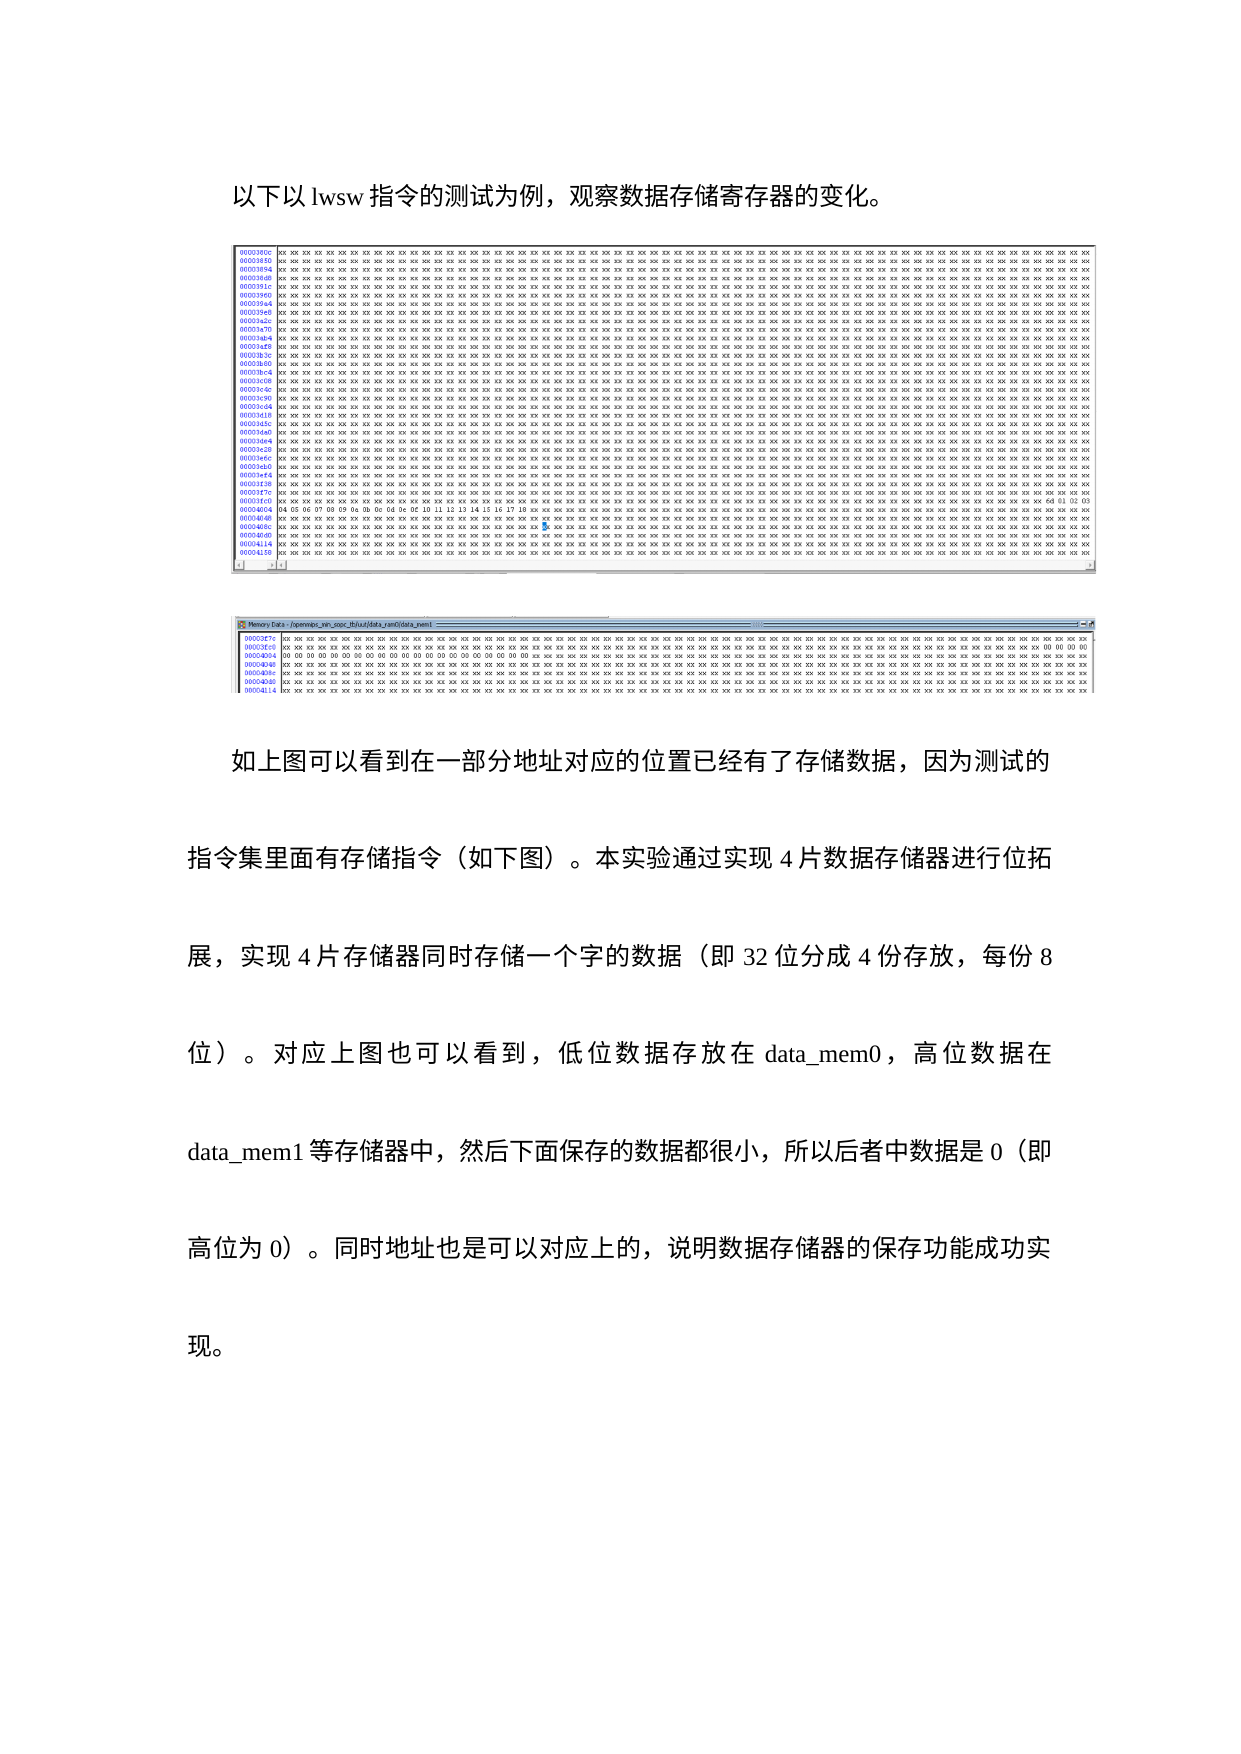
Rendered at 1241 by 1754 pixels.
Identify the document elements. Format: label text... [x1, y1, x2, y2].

list 以下以lwsw指令的测试为例，观察数据存储寄存器的变化。 [187, 162, 1053, 227]
picture [231, 245, 1097, 574]
picture [231, 616, 1096, 693]
list 如上图可以看到在一部分地址对应的位置已经有了存储数据，因为测试的指令集里面有存储指令（如下图）。本实验通过实现4片数据存储器进行位拓展，实现4片存储器同时存储一个字的数据（即32位分成4份存放，每份8位）。对应上图也可以看到，低位数据存放在data_mem0，高位数据在data_mem1等存储器中，然后下面保存的数据都很小，所以后者中数据是0（即高位为0）。同时地址也是可以对应上的，说明数据存储器的保存功能成功实现。 [187, 727, 1053, 1377]
